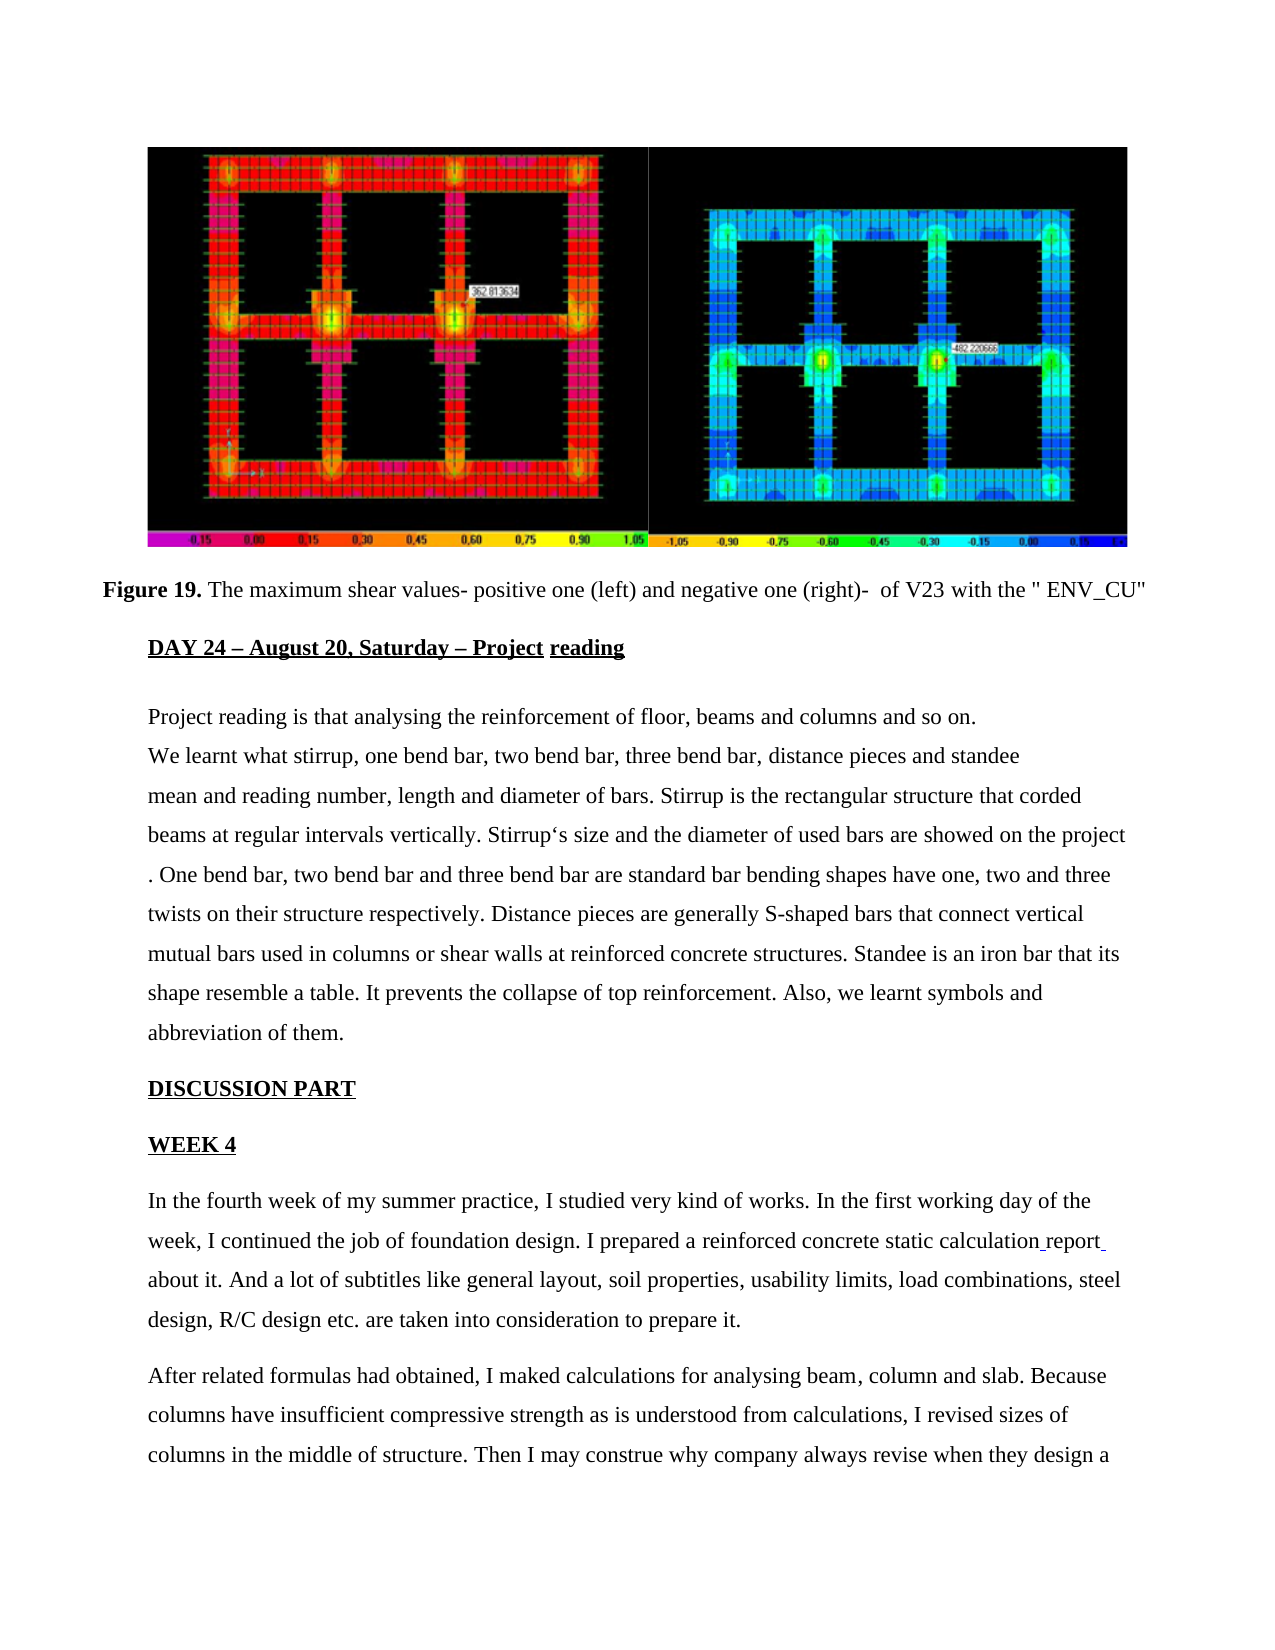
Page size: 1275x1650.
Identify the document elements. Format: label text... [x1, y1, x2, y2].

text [148, 1362, 1127, 1467]
text WEEK 4 [148, 1131, 1127, 1157]
text In the fourth week of my summer practice, I studied very kind of works. In the first working day of the week, I continued the job of foundation design. I prepared a reinforced concrete static calculation report about it. And a lot of subtitles like general layout, soil properties, usability limits, load combinations, steel design, R/C design etc. are taken into consideration to prepare it. [148, 1187, 1127, 1332]
text DAY 24 – August 20, Saturday – Project reading [148, 634, 1127, 660]
text Project reading is that analysing the reinforcement of floor, beams and columns and so on. We learnt what stirrup, one bend bar, two bend bar, three bend bar, distance pieces and standee mean and reading number, length and diameter of bars. Stirrup is the rectangular structure that corded beams at regular intervals vertically. Stirrup‘s size and the diameter of used bars are showed on the project. One bend bar, two bend bar and three bend bar are standard bar bending shapes have one, two and three twists on their structure respectively. Distance pieces are generally S-shaped bars that connect vertical mutual bars used in columns or shear walls at reinforced concrete structures. Standee is an iron bar that its shape resemble a table. It prevents the collapse of top reinforcement. Also, we learnt symbols and abbreviation of them. [148, 703, 1127, 1045]
text DISCUSSION PART [148, 1075, 1127, 1101]
picture [147, 147, 1128, 547]
